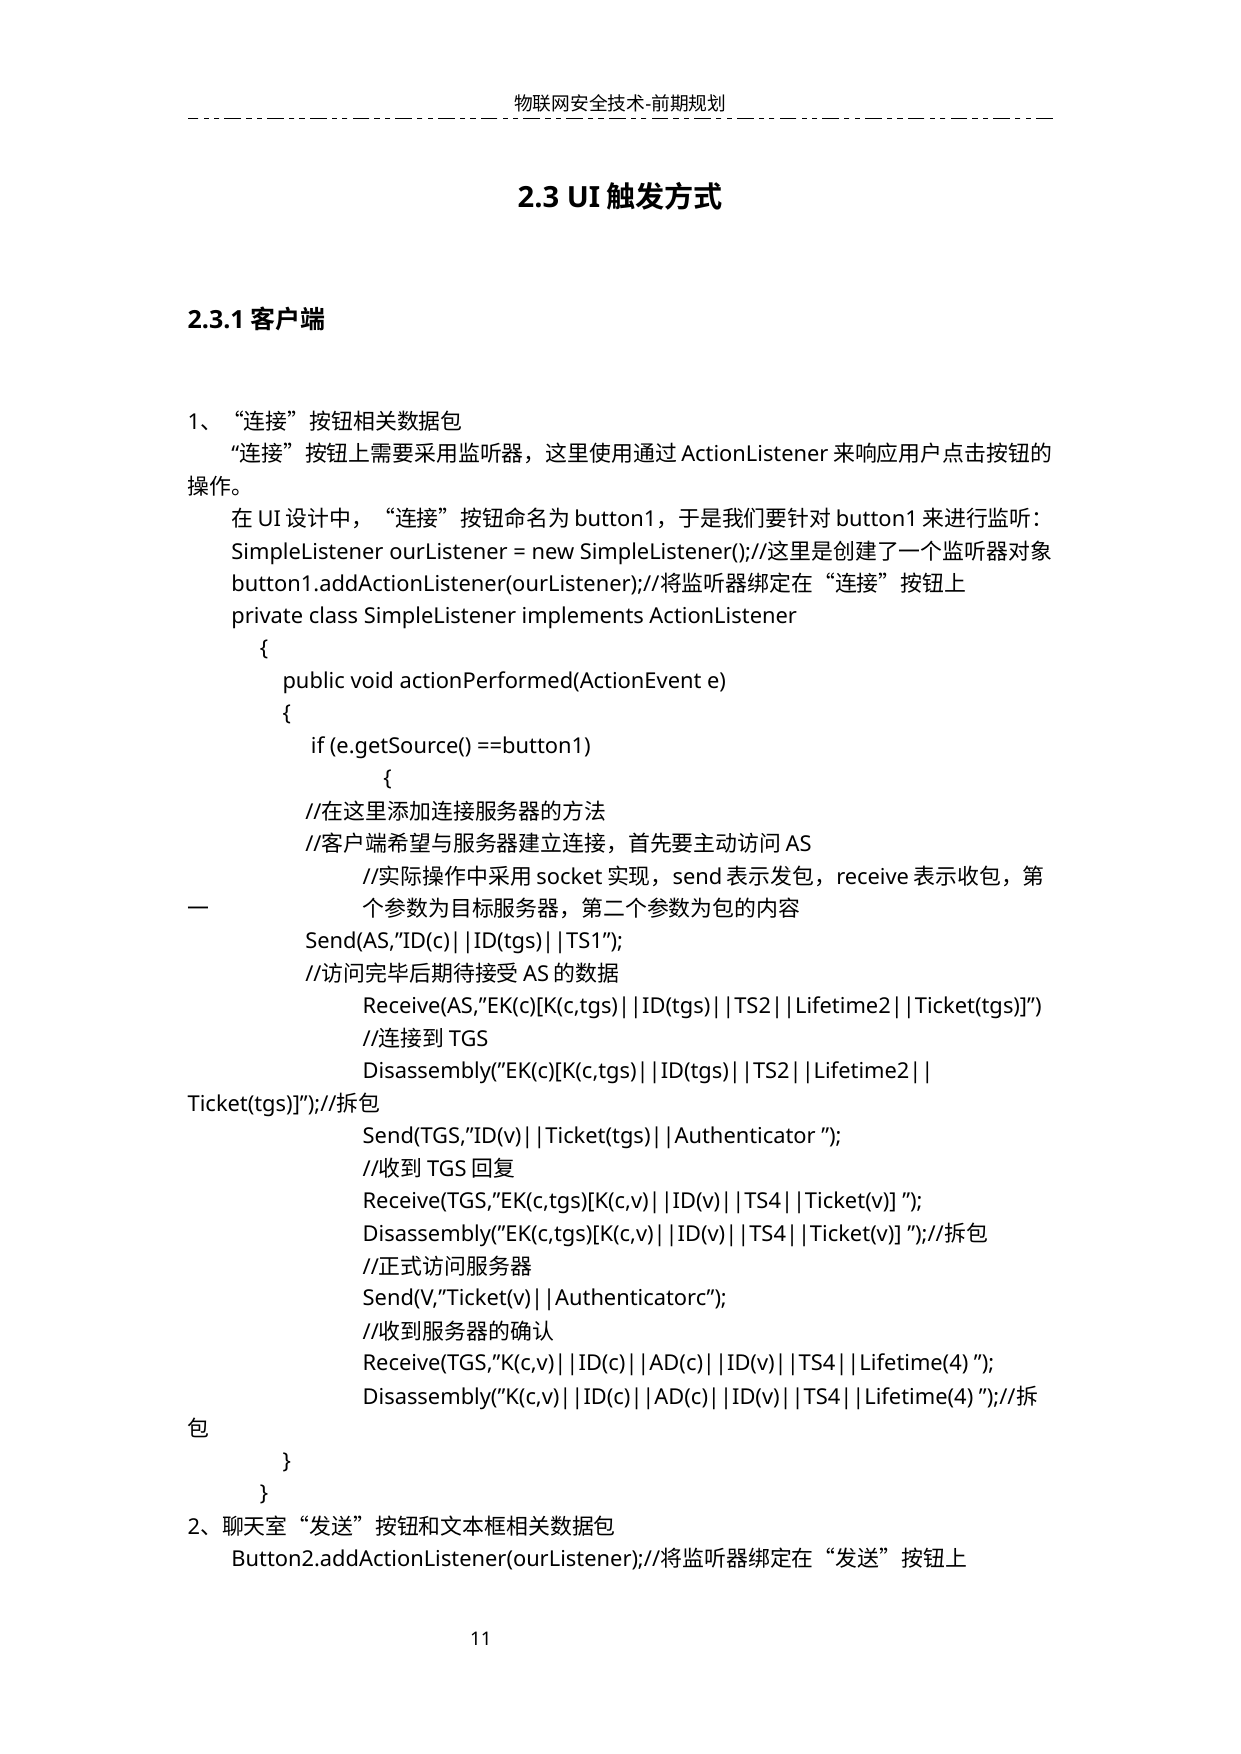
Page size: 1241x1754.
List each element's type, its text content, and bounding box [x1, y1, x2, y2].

text //收到TGS回复 [187, 1151, 1053, 1183]
subtitle 2.3 UI触发方式 [187, 162, 1053, 227]
text 在UI设计中，“连接”按钮命名为button1，于是我们要针对button1来进行监听： [187, 501, 1053, 533]
subtitle 2.3.1客户端 [187, 285, 1053, 350]
text “连接”按钮上需要采用监听器，这里使用通过ActionListener来响应用户点击按钮的操作。 [187, 436, 1053, 501]
text Receive(TGS,”EK(c,tgs)[K(c,v)||ID(v)||TS4||Ticket(v)] ”); [187, 1183, 1053, 1216]
text //正式访问服务器 [187, 1248, 1053, 1281]
text //实际操作中采用socket实现，send表示发包，receive表示收包，第一 个参数为目标服务器，第二个参数为包的内容 [187, 858, 1053, 923]
text Send(AS,”ID(c)||ID(tgs)||TS1”); [187, 923, 1053, 956]
text SimpleListener ourListener = new SimpleListener();//这里是创建了一个监听器对象 [187, 533, 1053, 566]
text Send(V,”Ticket(v)||Authenticatorc”); [187, 1281, 1053, 1313]
text Receive(TGS,”K(c,v)||ID(c)||AD(c)||ID(v)||TS4||Lifetime(4) ”); [187, 1346, 1053, 1378]
text button1.addActionListener(ourListener);//将监听器绑定在“连接”按钮上 [187, 566, 1053, 598]
text Receive(AS,”EK(c)[K(c,tgs)||ID(tgs)||TS2||Lifetime2||Ticket(tgs)]”) [187, 988, 1053, 1021]
text //访问完毕后期待接受AS的数据 [187, 956, 1053, 988]
text } [187, 1443, 1053, 1476]
text Button2.addActionListener(ourListener);//将监听器绑定在“发送”按钮上 [187, 1541, 1053, 1573]
text { [187, 761, 1053, 793]
text { [187, 631, 1053, 663]
text //连接到TGS [187, 1021, 1053, 1053]
text Disassembly(”EK(c,tgs)[K(c,v)||ID(v)||TS4||Ticket(v)] ”);//拆包 [187, 1216, 1053, 1248]
text Disassembly(”K(c,v)||ID(c)||AD(c)||ID(v)||TS4||Lifetime(4) ”);//拆包 [187, 1378, 1053, 1443]
text //在这里添加连接服务器的方法 [187, 793, 1053, 826]
text 2、聊天室“发送”按钮和文本框相关数据包 [187, 1508, 1053, 1541]
text public void actionPerformed(ActionEvent e) [187, 663, 1053, 696]
text //客户端希望与服务器建立连接，首先要主动访问AS [187, 826, 1053, 858]
text { [187, 696, 1053, 728]
text //收到服务器的确认 [187, 1313, 1053, 1346]
text } [187, 1476, 1053, 1508]
text private class SimpleListener implements ActionListener [187, 598, 1053, 631]
text Send(TGS,”ID(v)||Ticket(tgs)||Authenticator ”); [187, 1118, 1053, 1151]
text if (e.getSource() ==button1) [187, 728, 1053, 761]
text Disassembly(”EK(c)[K(c,tgs)||ID(tgs)||TS2||Lifetime2||Ticket(tgs)]”);//拆包 [187, 1053, 1053, 1118]
text 1、“连接”按钮相关数据包 [187, 403, 1053, 436]
